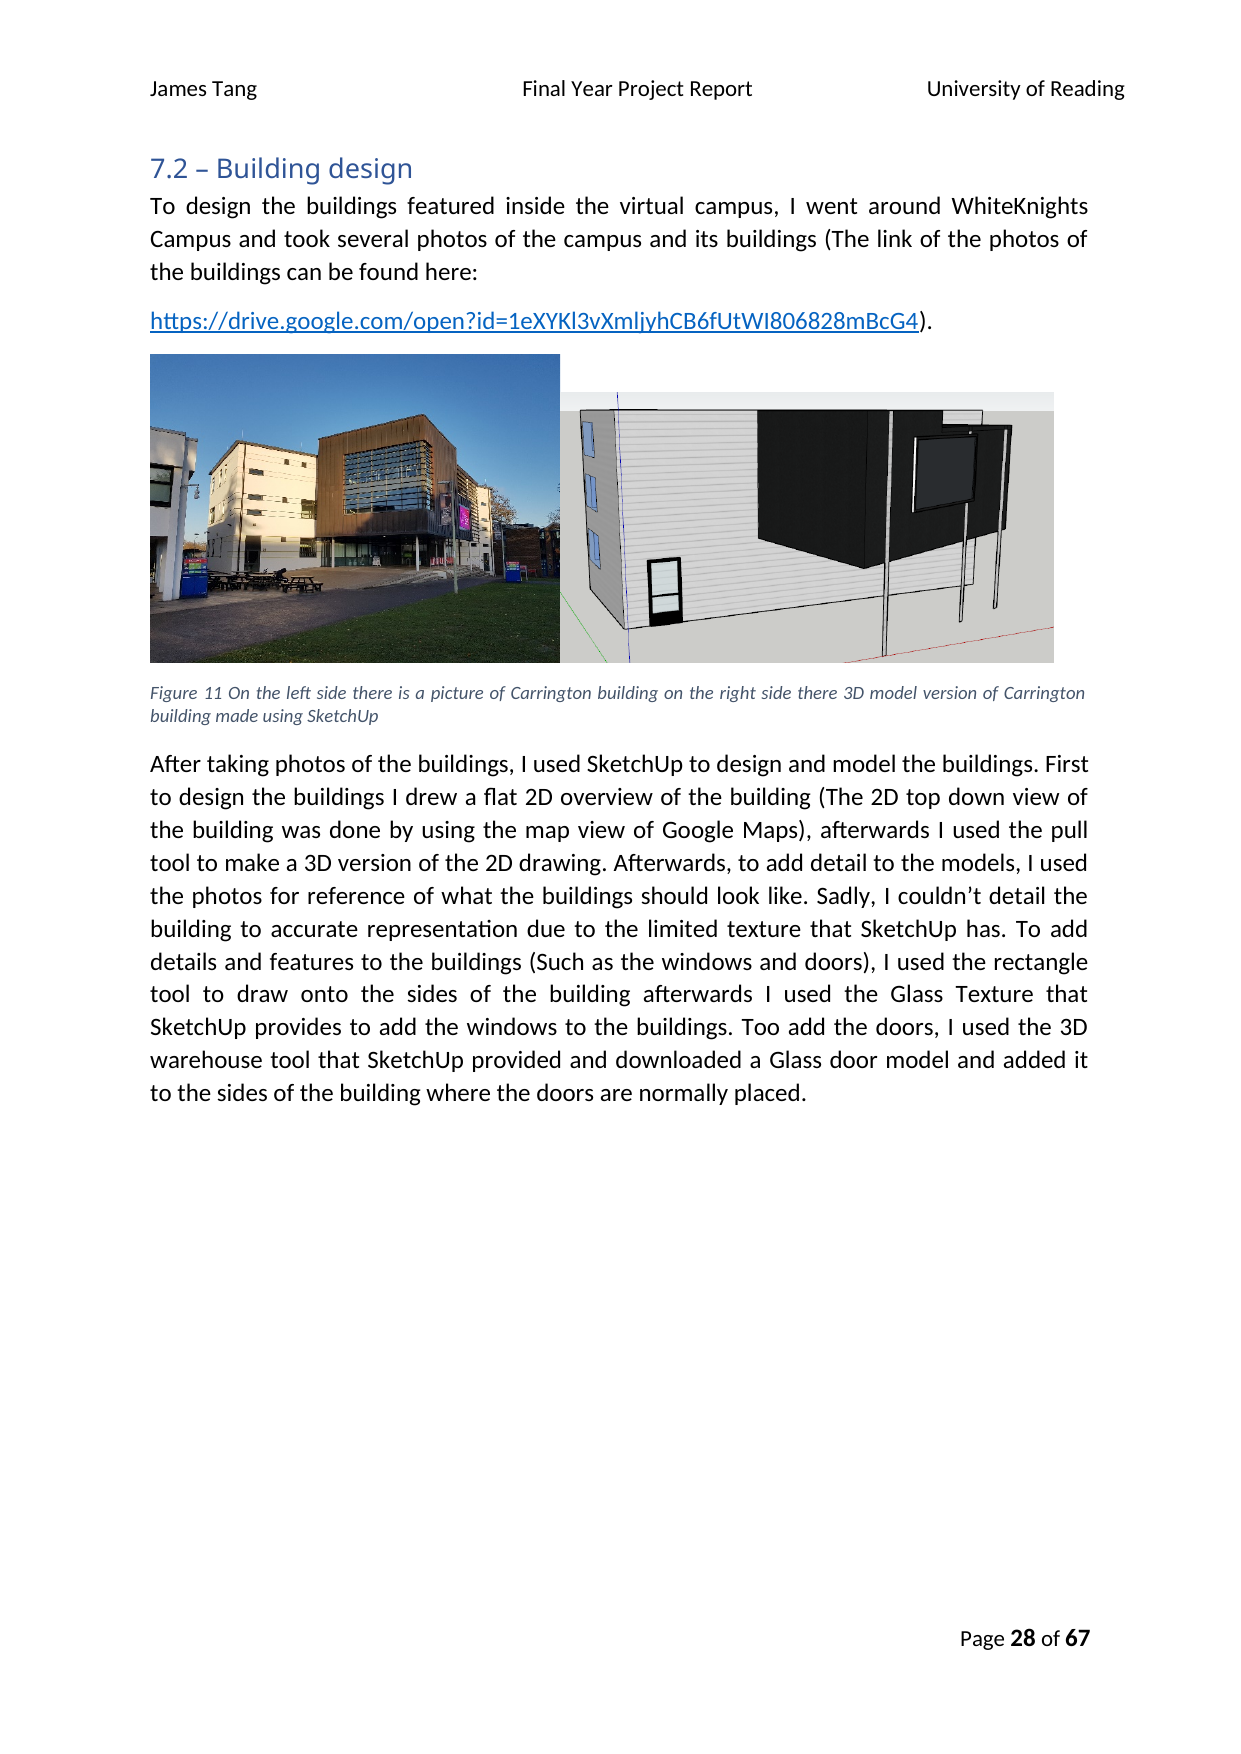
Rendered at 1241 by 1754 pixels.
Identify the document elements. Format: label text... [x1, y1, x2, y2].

text Figure 11 On the left side there is a picture of Carrington building on the right side there 3D model version of Carrington building made using SketchUp [150, 681, 1090, 727]
text After taking photos of the buildings, I used SketchUp to design and model the buildings. First to design the buildings I drew a flat 2D overview of the building (The 2D top down view of the building was done by using the map view of Google Maps), afterwards I used the pull tool to make a 3D version of the 2D drawing. Afterwards, to add detail to the models, I used the photos for reference of what the buildings should look like. Sadly, I couldn’t detail the building to accurate representation due to the limited texture that SketchUp has. To add details and features to the buildings (Such as the windows and doors), I used the rectangle tool to draw onto the sides of the building afterwards I used the Glass Texture that SketchUp provides to add the windows to the buildings. Too add the doors, I used the 3D warehouse tool that SketchUp provided and downloaded a Glass door model and added it to the sides of the building where the doors are normally placed. [150, 748, 1090, 1108]
text https://drive.google.com/open?id=1eXYKl3vXmljyhCB6fUtWI806828mBcG4). [150, 305, 1090, 336]
text To design the buildings featured inside the virtual campus, I went around WhiteKnights Campus and took several photos of the campus and its buildings (The link of the photos of the buildings can be found here: [150, 190, 1090, 286]
picture [150, 354, 1054, 663]
subtitle 7.2 – Building design [150, 150, 1090, 187]
